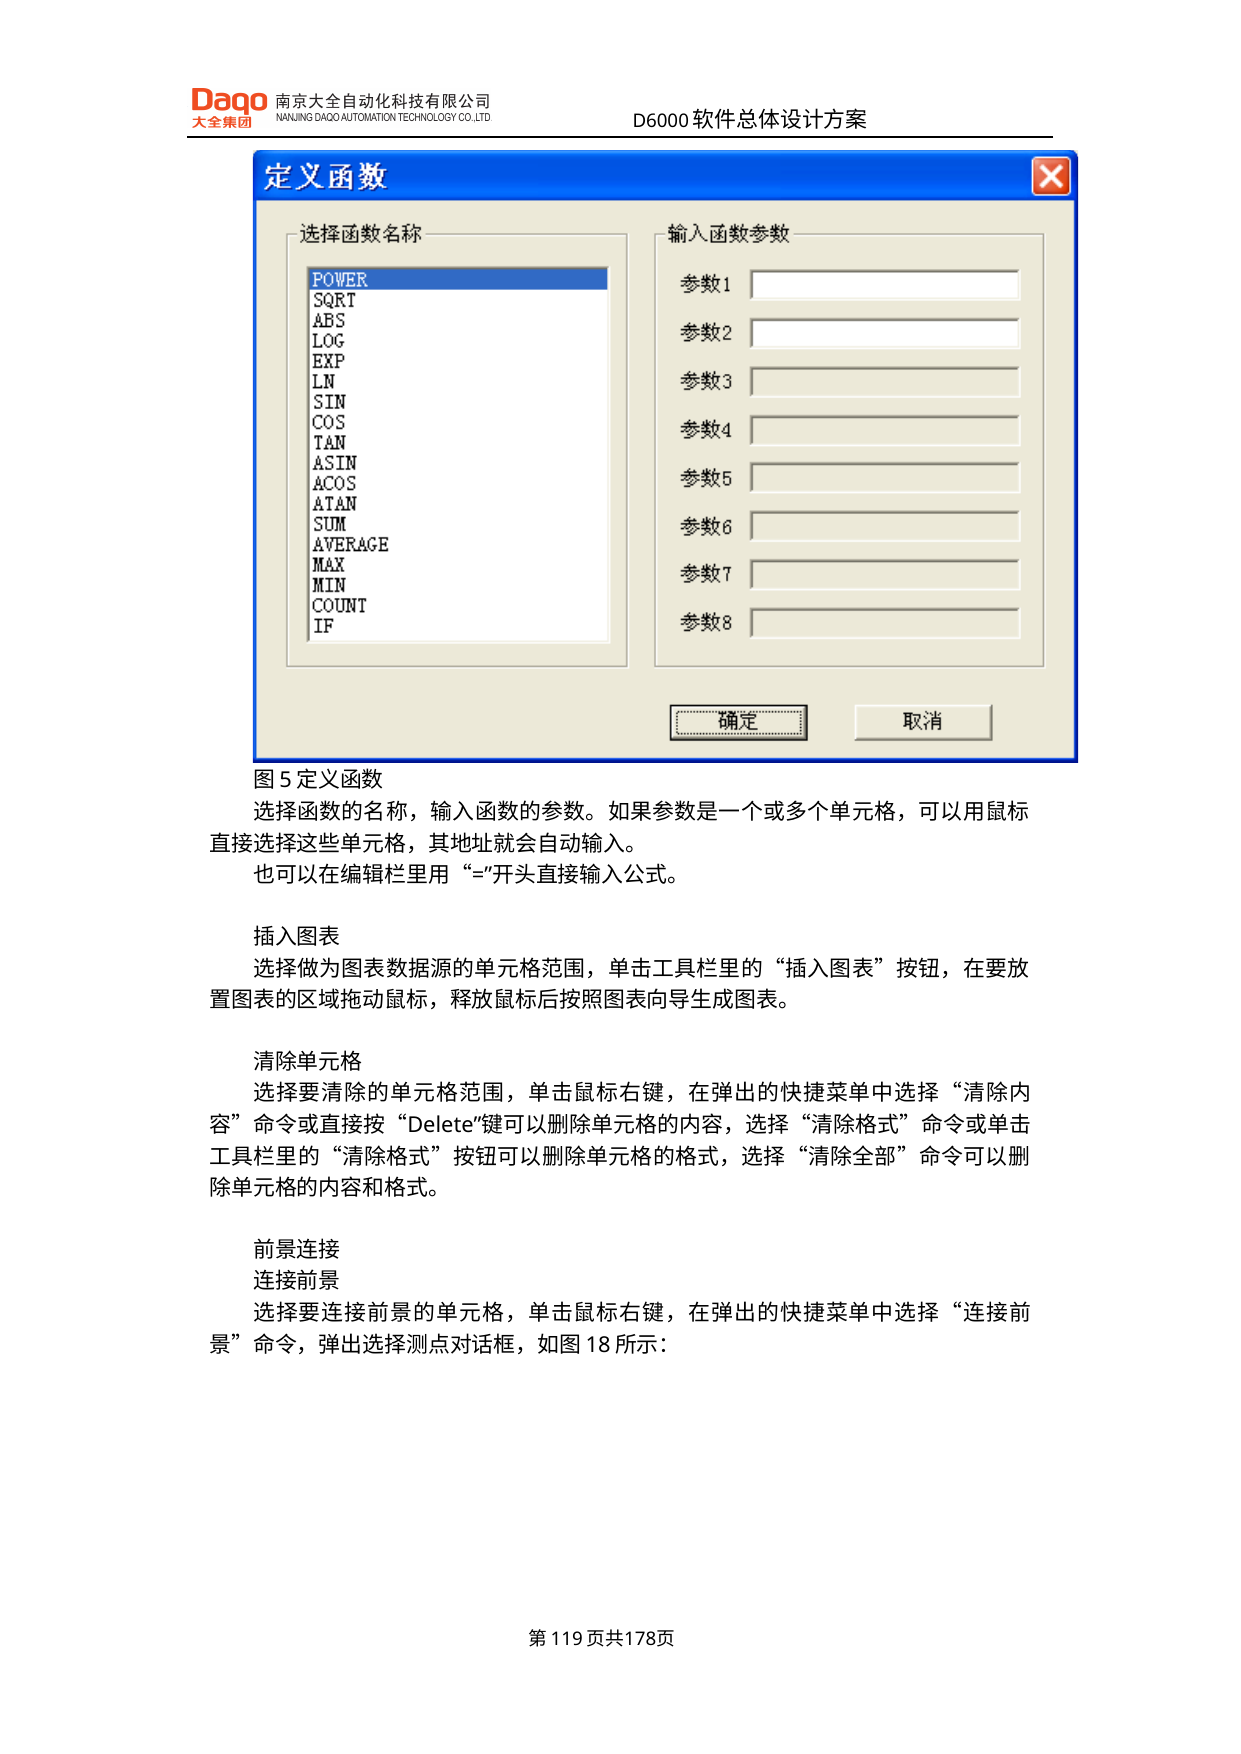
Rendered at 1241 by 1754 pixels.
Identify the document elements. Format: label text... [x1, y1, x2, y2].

picture [252, 150, 1079, 763]
text 清除单元格 [209, 1044, 1031, 1075]
text 选择做为图表数据源的单元格范围，单击工具栏里的“插入图表”按钮，在要放置图表的区域拖动鼠标，释放鼠标后按照图表向导生成图表。 [209, 951, 1031, 1014]
text 连接前景 [209, 1263, 1031, 1295]
picture [187, 88, 492, 128]
text 前景连接 [209, 1232, 1031, 1263]
text 选择函数的名称，输入函数的参数。如果参数是一个或多个单元格，可以用鼠标直接选择这些单元格，其地址就会自动输入。 [209, 794, 1031, 857]
text 也可以在编辑栏里用“=”开头直接输入公式。 [209, 857, 1031, 889]
text 插入图表 [209, 919, 1031, 951]
text 选择要连接前景的单元格，单击鼠标右键，在弹出的快捷菜单中选择“连接前景”命令，弹出选择测点对话框，如图18所示： [209, 1295, 1031, 1359]
text 选择要清除的单元格范围，单击鼠标右键，在弹出的快捷菜单中选择“清除内容”命令或直接按“Delete”键可以删除单元格的内容，选择“清除格式”命令或单击工具栏里的“清除格式”按钮可以删除单元格的格式，选择“清除全部”命令可以删除单元格的内容和格式。 [209, 1075, 1031, 1202]
